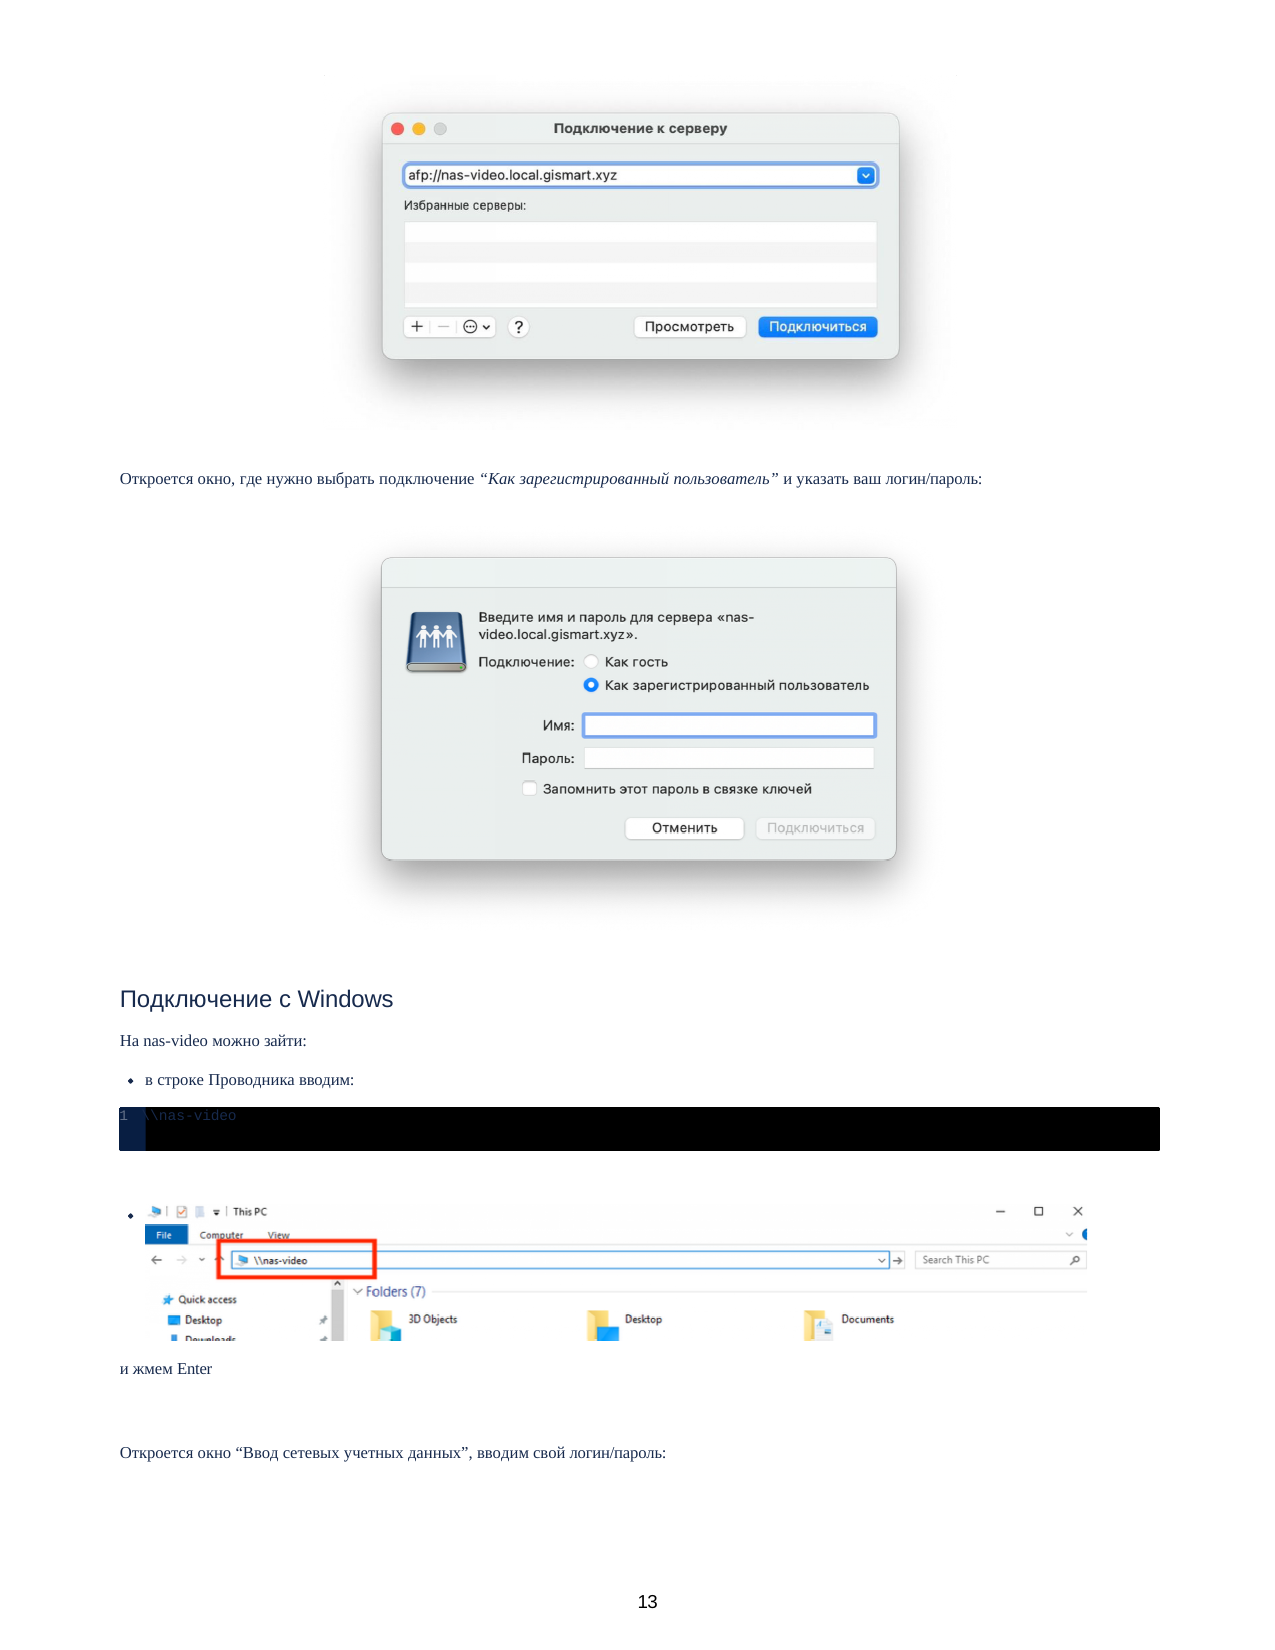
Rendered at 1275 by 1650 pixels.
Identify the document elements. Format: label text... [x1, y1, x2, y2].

text Откроется окно “Ввод сетевых учетных данных”, вводим свой логин/пароль: [119, 1443, 1171, 1462]
picture [322, 518, 955, 939]
text Откроется окно, где нужно выбрать подключение “Как зарегистрированный пользователь” и указать ваш логин/пароль: [119, 469, 1171, 488]
text На nas-video можно зайти: [119, 1031, 1171, 1050]
picture [145, 1203, 1088, 1341]
picture [119, 1107, 1160, 1151]
subtitle Подключение с Windows [119, 985, 1171, 1012]
picture [323, 75, 958, 430]
text и жмем Enter [119, 1359, 1171, 1378]
text в строке Проводника вводим: [145, 1070, 1171, 1089]
